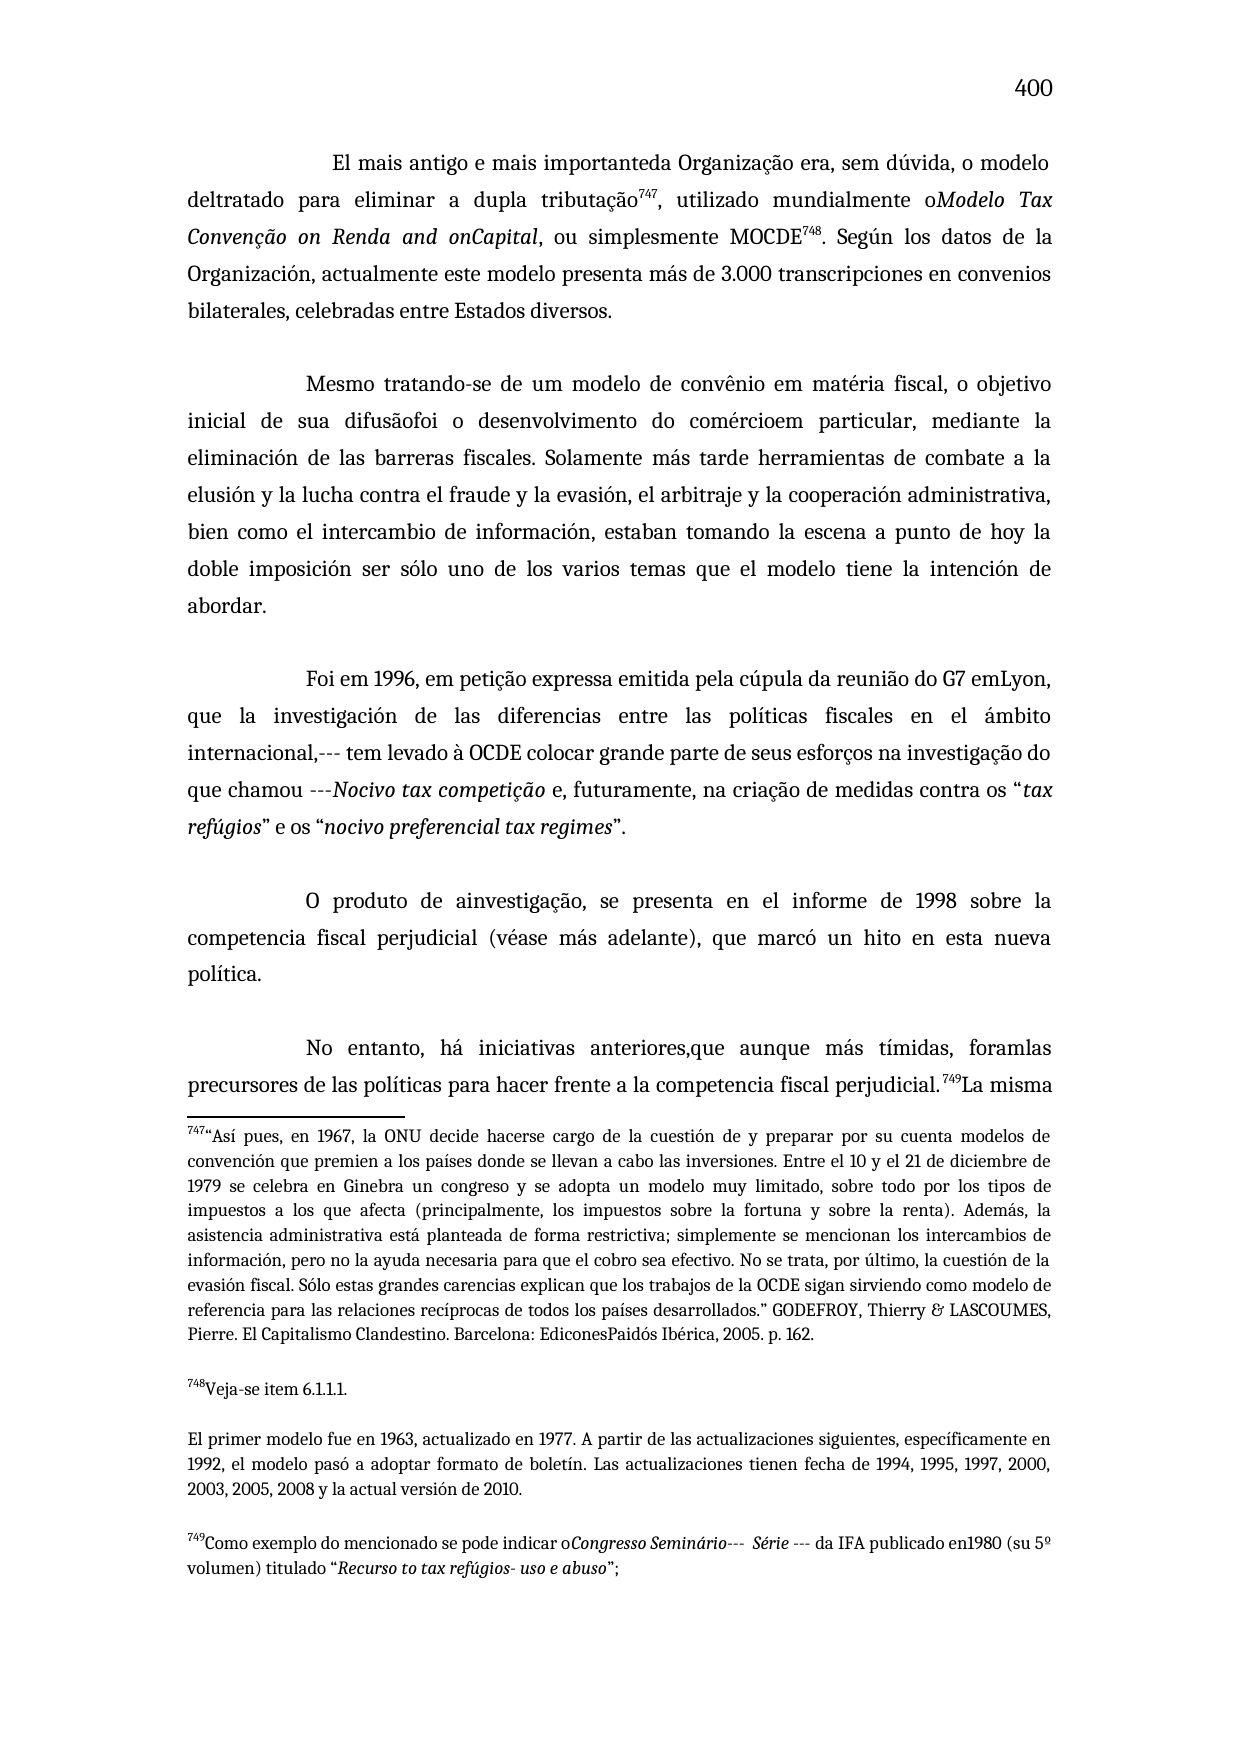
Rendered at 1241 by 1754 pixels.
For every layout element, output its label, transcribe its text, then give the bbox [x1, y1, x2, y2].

text Mesmo tratando-se de um modelo de convênio em matéria fiscal, o objetivo inicial de sua difusãofoi o desenvolvimento do comércioem particular, mediante la eliminación de las barreras fiscales. Solamente más tarde herramientas de combate a la elusión y la lucha contra el fraude y la evasión, el arbitraje y la cooperación administrativa, bien como el intercambio de información, estaban tomando la escena a punto de hoy la doble imposición ser sólo uno de los varios temas que el modelo tiene la intención de abordar. [187, 371, 1053, 619]
text No entanto, há iniciativas anteriores,que aunque más tímidas, foramlas precursores de las políticas para hacer frente a la competencia fiscal perjudicial.La misma OCDE, muito antes de ter que realizar estudos sobre o fenómeno, tinha publicado advertências e as posições sobre o tema.. [187, 1035, 1053, 1098]
text El mais antigo e mais importanteda Organização era, sem dúvida, o modelo deltratado para eliminar a dupla tributação, utilizado mundialmente oModelo Tax Convenção on Renda and onCapital, ou simplesmente MOCDE. Según los datos de la Organización, actualmente este modelo presenta más de 3.000 transcripciones en convenios bilaterales, celebradas entre Estados diversos. [187, 150, 1053, 324]
text Foi em 1996, em petição expressa emitida pela cúpula da reunião do G7 emLyon, que la investigación de las diferencias entre las políticas fiscales en el ámbito internacional,--- tem levado à OCDE colocar grande parte de seus esforços na investigação do que chamou ---Nocivo tax competição e, futuramente, na criação de medidas contra os “tax refúgios” e os “nocivo preferencial tax regimes”. [187, 666, 1053, 840]
text O produto de ainvestigação, se presenta en el informe de 1998 sobre la competencia fiscal perjudicial (véase más adelante), que marcó un hito en esta nueva política. [187, 887, 1053, 988]
